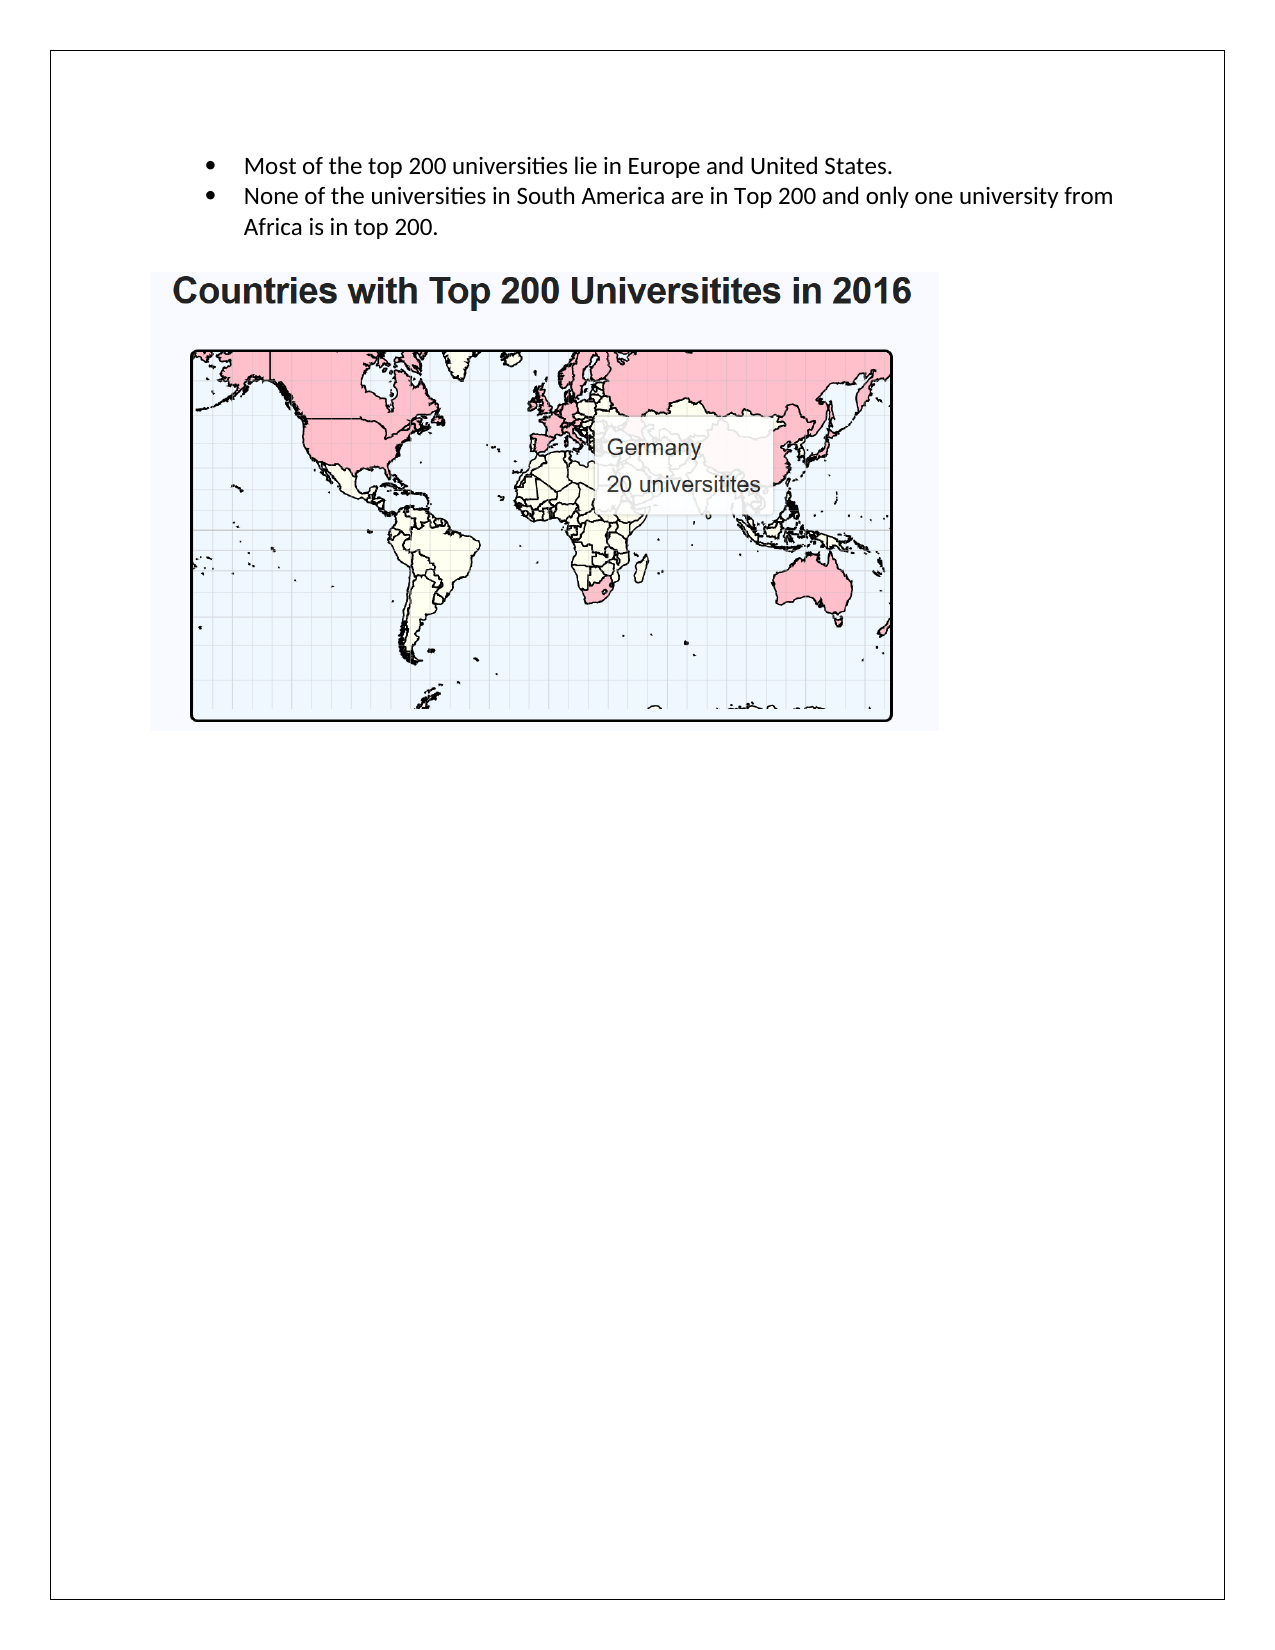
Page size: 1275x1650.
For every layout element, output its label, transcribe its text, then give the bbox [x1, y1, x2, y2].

list None of the universities in South America are in Top 200 and only one university from Africa is in top 200. [206, 181, 1125, 242]
picture [150, 272, 939, 731]
list Most of the top 200 universities lie in Europe and United States. [206, 150, 1125, 181]
